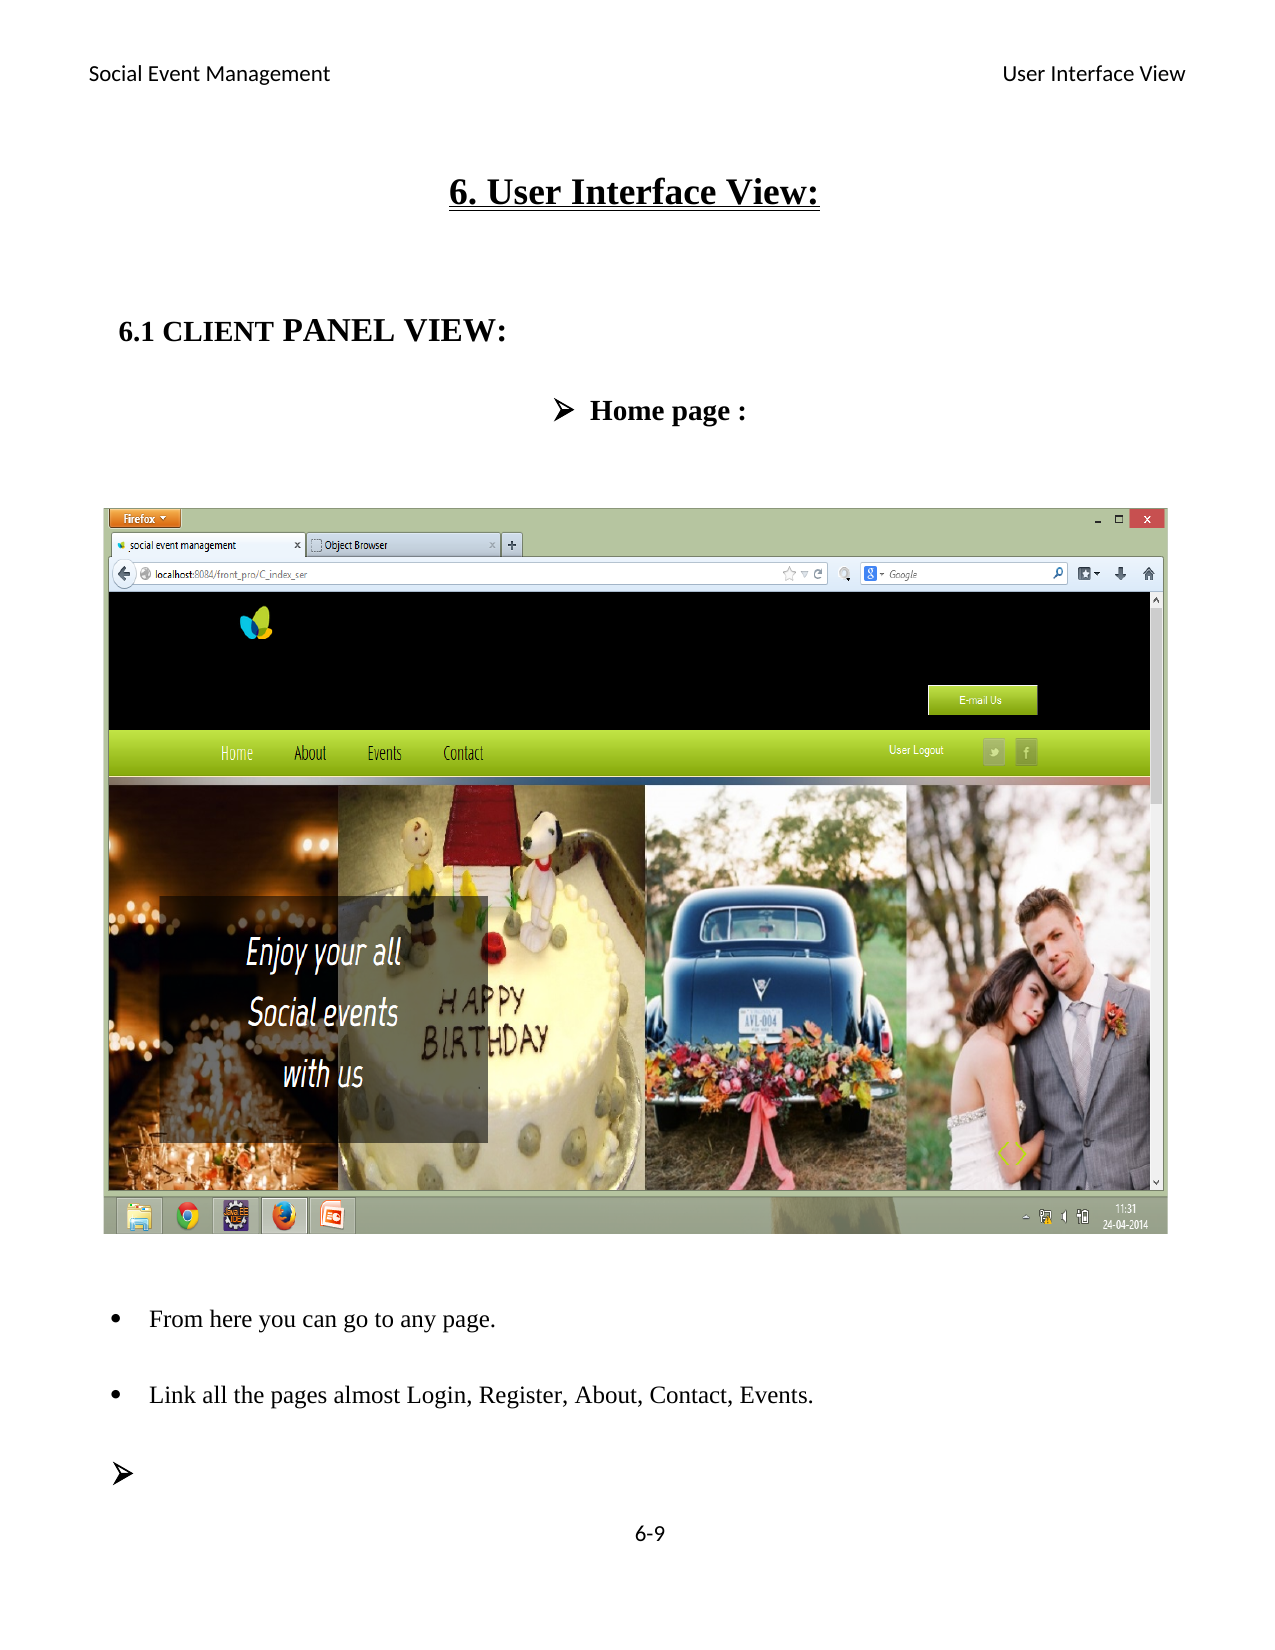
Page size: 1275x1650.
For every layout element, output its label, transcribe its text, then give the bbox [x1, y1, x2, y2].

list From here you can go to any page. [111, 1304, 1226, 1333]
picture [103, 508, 1168, 1234]
list Link all the pages almost Login, Register, About, Contact, Events. [111, 1380, 1226, 1409]
list 6.1 CLIENT PANEL VIEW: [118, 310, 1226, 348]
list Home page : [74, 393, 1226, 426]
text 6. User Interface View: [449, 169, 1226, 212]
